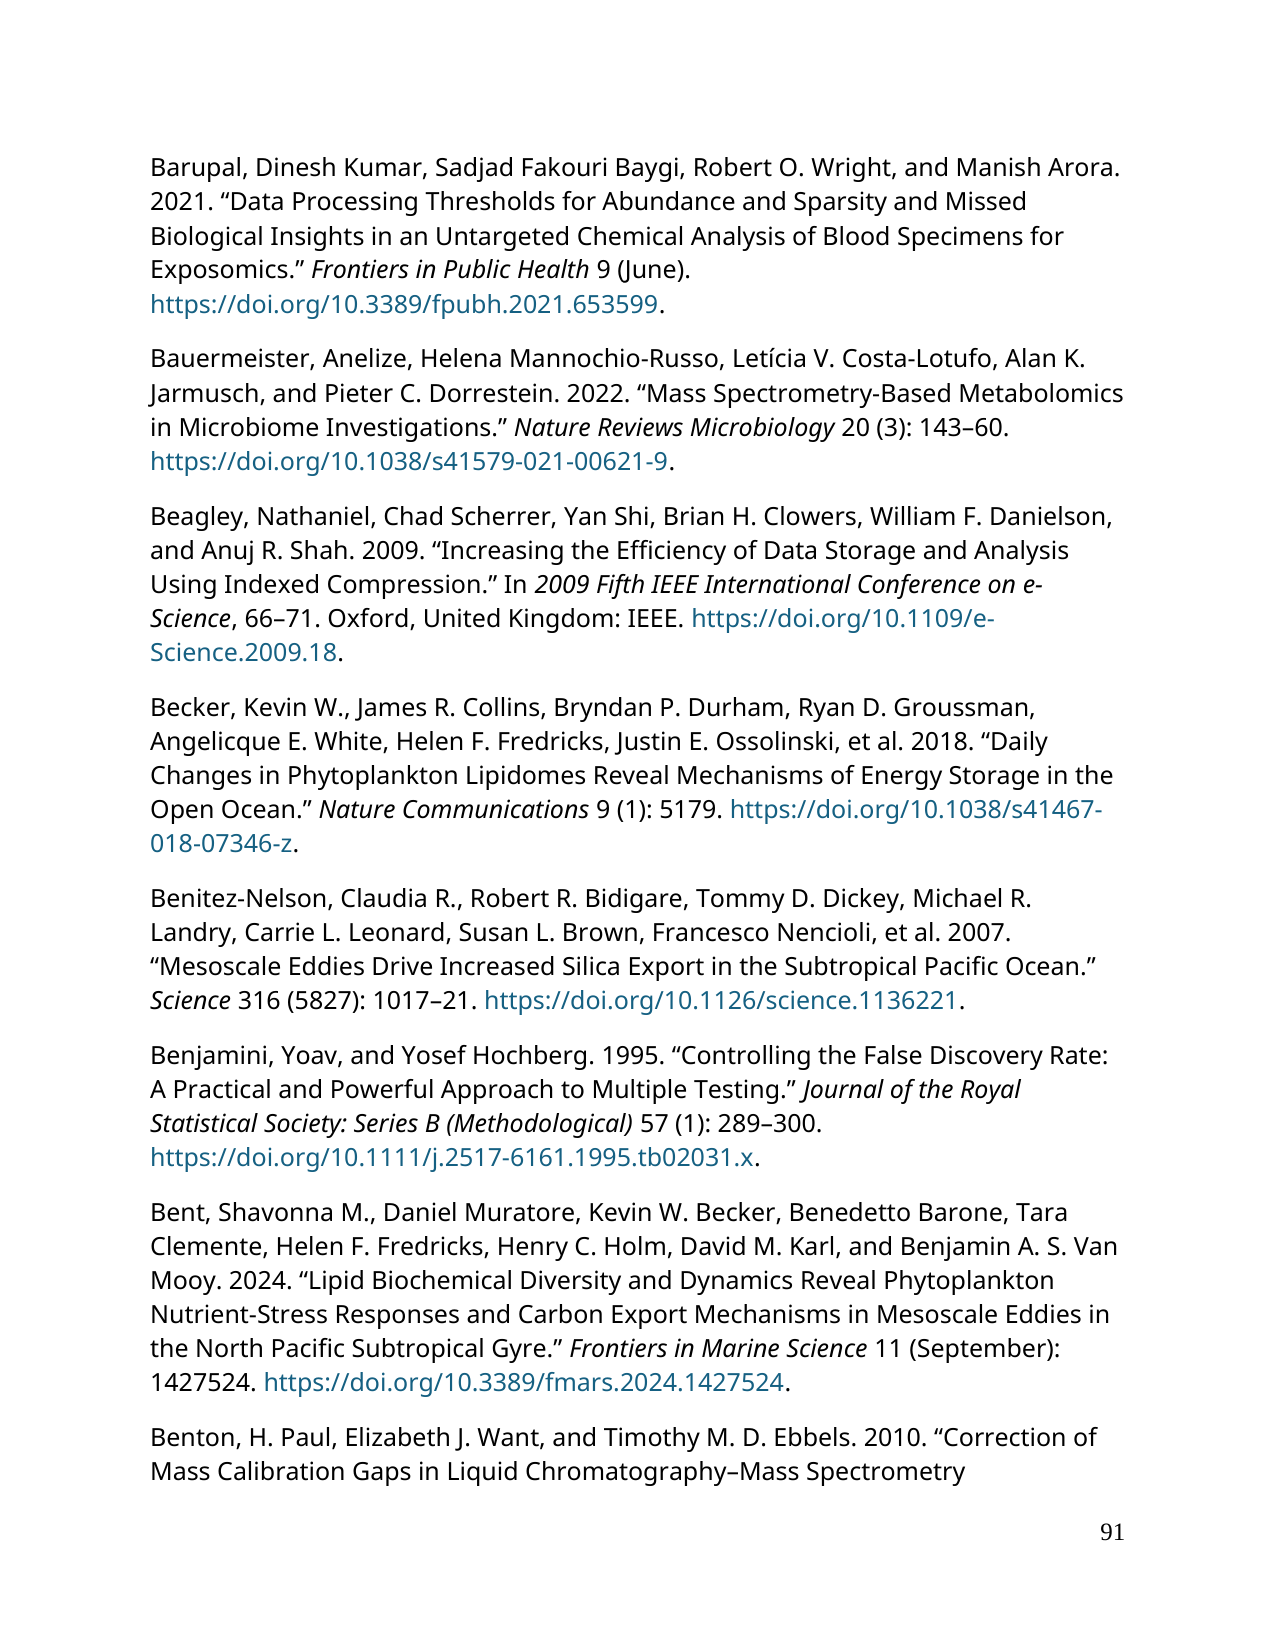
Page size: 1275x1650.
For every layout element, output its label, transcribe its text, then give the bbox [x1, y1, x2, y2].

text Benjamini, Yoav, and Yosef Hochberg. 1995. “Controlling the False Discovery Rate: A Practical and Powerful Approach to Multiple Testing.” Journal of the Royal Statistical Society: Series B (Methodological) 57 (1): 289–300. https://doi.org/10.1111/j.2517-6161.1995.tb02031.x. [150, 1038, 1125, 1174]
text Bauermeister, Anelize, Helena Mannochio-Russo, Letícia V. Costa-Lotufo, Alan K. Jarmusch, and Pieter C. Dorrestein. 2022. “Mass Spectrometry-Based Metabolomics in Microbiome Investigations.” Nature Reviews Microbiology 20 (3): 143–60. https://doi.org/10.1038/s41579-021-00621-9. [150, 341, 1125, 477]
text Barupal, Dinesh Kumar, Sadjad Fakouri Baygi, Robert O. Wright, and Manish Arora. 2021. “Data Processing Thresholds for Abundance and Sparsity and Missed Biological Insights in an Untargeted Chemical Analysis of Blood Specimens for Exposomics.” Frontiers in Public Health 9 (June). https://doi.org/10.3389/fpubh.2021.653599. [150, 150, 1125, 320]
text Benitez-Nelson, Claudia R., Robert R. Bidigare, Tommy D. Dickey, Michael R. Landry, Carrie L. Leonard, Susan L. Brown, Francesco Nencioli, et al. 2007. “Mesoscale Eddies Drive Increased Silica Export in the Subtropical Pacific Ocean.” Science 316 (5827): 1017–21. https://doi.org/10.1126/science.1136221. [150, 881, 1125, 1017]
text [150, 1420, 1125, 1488]
text Bent, Shavonna M., Daniel Muratore, Kevin W. Becker, Benedetto Barone, Tara Clemente, Helen F. Fredricks, Henry C. Holm, David M. Karl, and Benjamin A. S. Van Mooy. 2024. “Lipid Biochemical Diversity and Dynamics Reveal Phytoplankton Nutrient-Stress Responses and Carbon Export Mechanisms in Mesoscale Eddies in the North Pacific Subtropical Gyre.” Frontiers in Marine Science 11 (September): 1427524. https://doi.org/10.3389/fmars.2024.1427524. [150, 1195, 1125, 1399]
text Beagley, Nathaniel, Chad Scherrer, Yan Shi, Brian H. Clowers, William F. Danielson, and Anuj R. Shah. 2009. “Increasing the Efficiency of Data Storage and Analysis Using Indexed Compression.” In 2009 Fifth IEEE International Conference on e-Science, 66–71. Oxford, United Kingdom: IEEE. https://doi.org/10.1109/e-Science.2009.18. [150, 498, 1125, 668]
text Becker, Kevin W., James R. Collins, Bryndan P. Durham, Ryan D. Groussman, Angelicque E. White, Helen F. Fredricks, Justin E. Ossolinski, et al. 2018. “Daily Changes in Phytoplankton Lipidomes Reveal Mechanisms of Energy Storage in the Open Ocean.” Nature Communications 9 (1): 5179. https://doi.org/10.1038/s41467-018-07346-z. [150, 689, 1125, 860]
